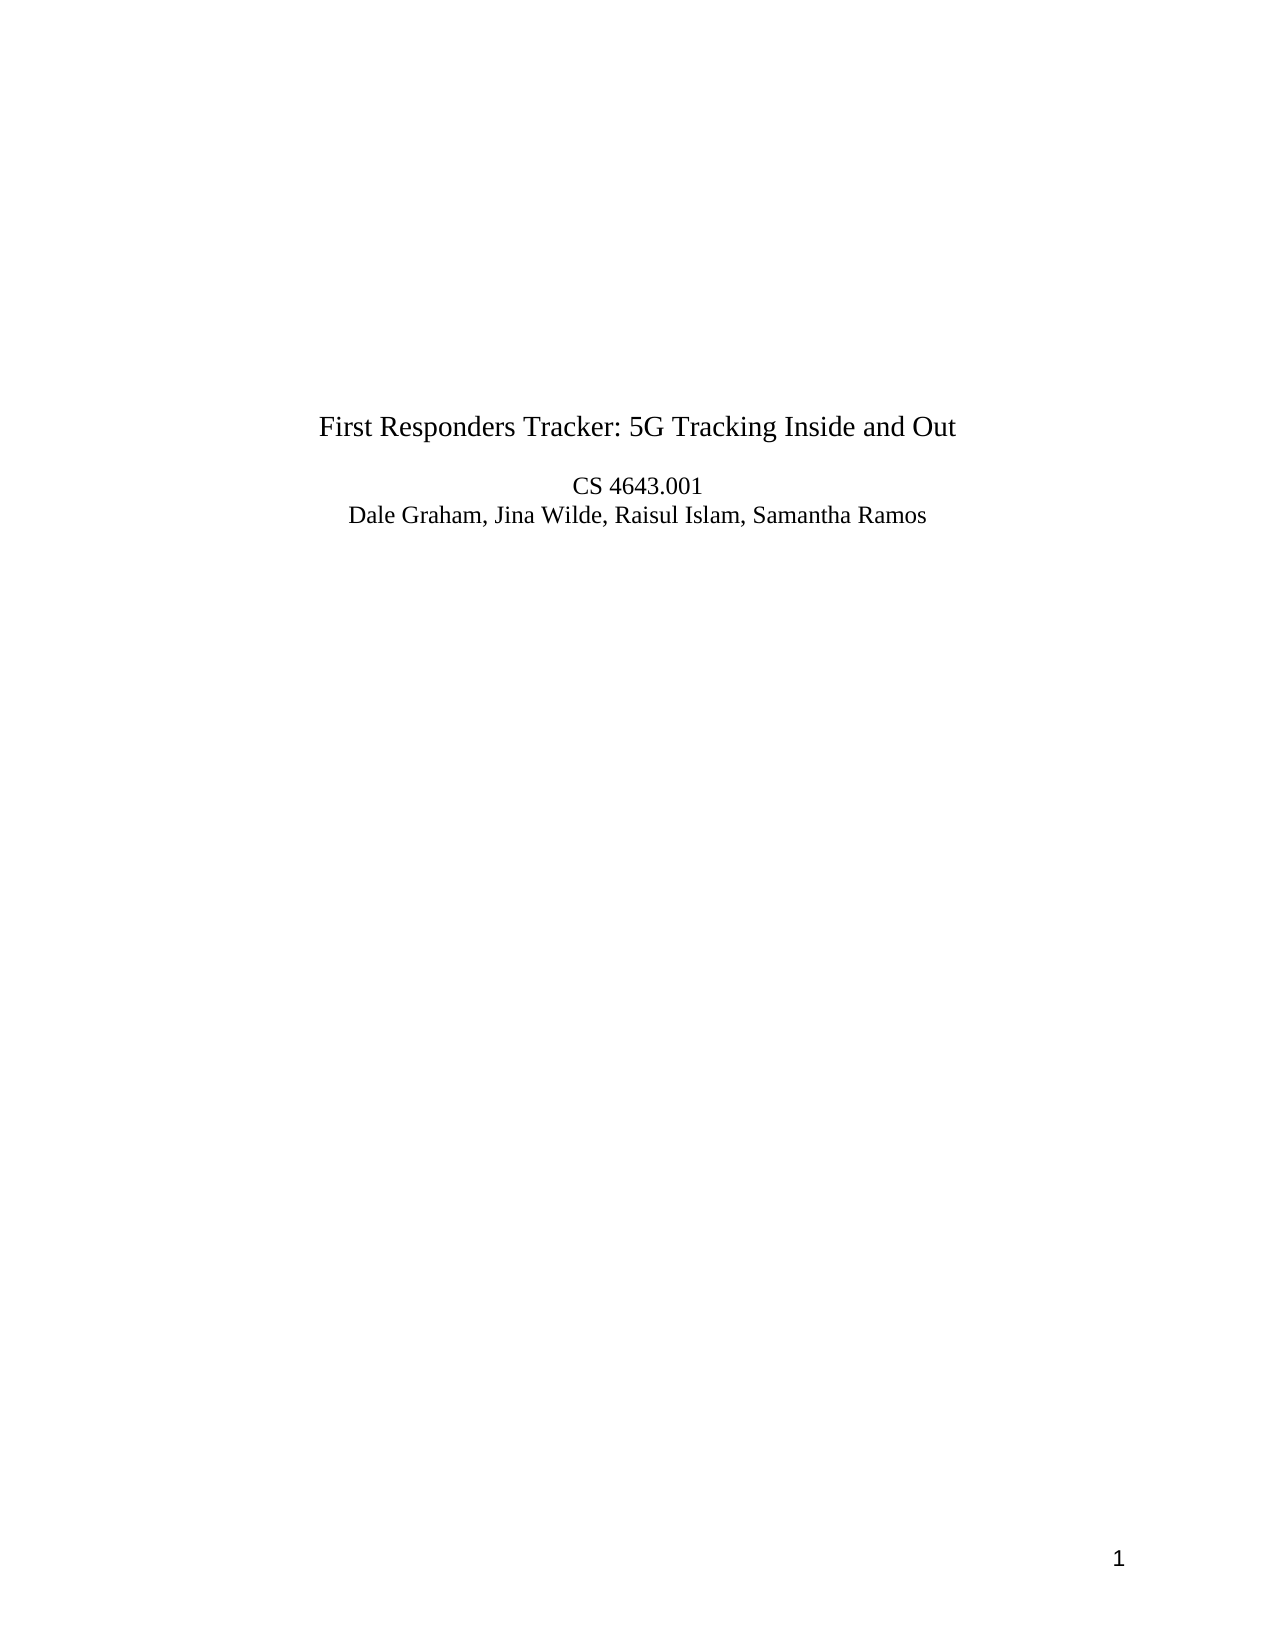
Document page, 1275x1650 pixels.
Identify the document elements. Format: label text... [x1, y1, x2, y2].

text First Responders Tracker: 5G Tracking Inside and Out [150, 409, 1125, 442]
text CS 4643.001 [150, 471, 1125, 500]
text Dale Graham, Jina Wilde, Raisul Islam, Samantha Ramos [150, 500, 1125, 528]
